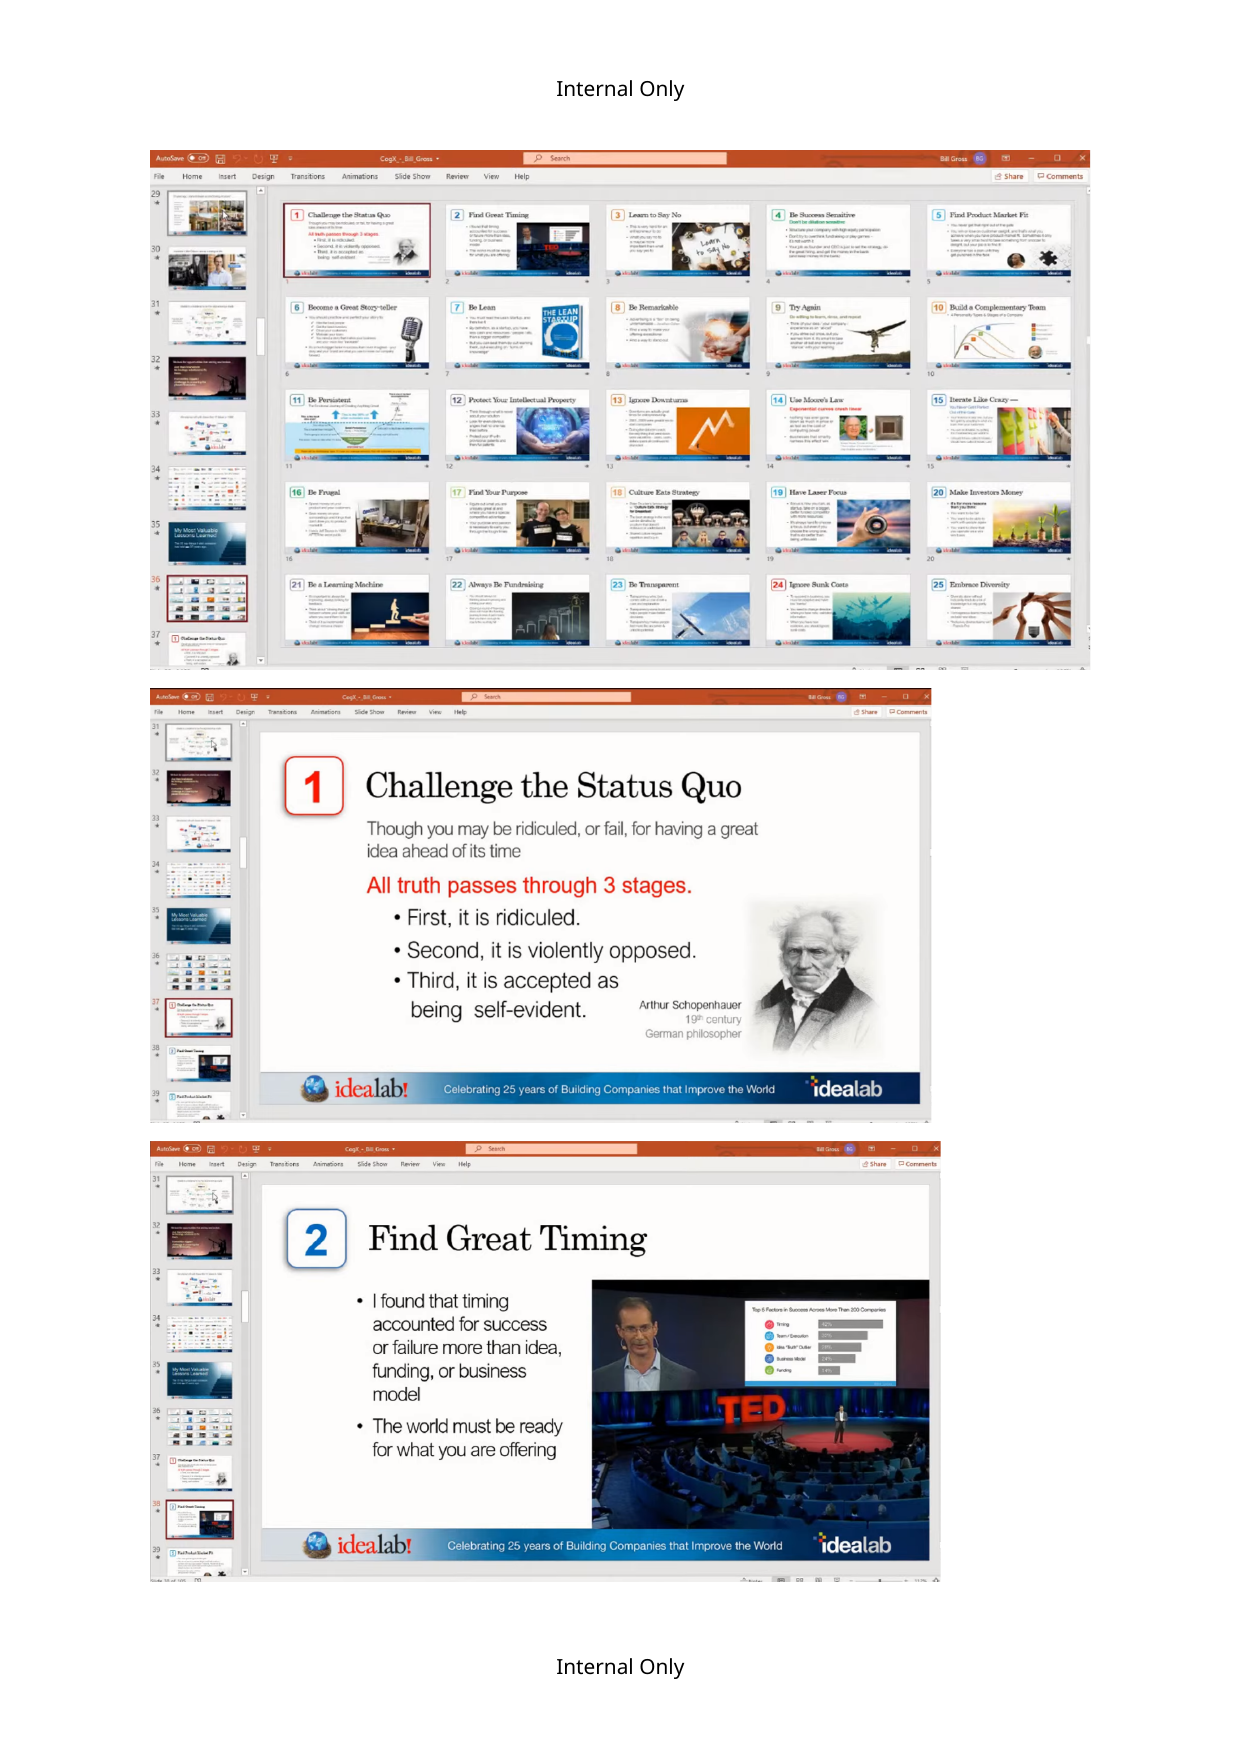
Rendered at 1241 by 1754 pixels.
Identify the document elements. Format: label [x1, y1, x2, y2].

picture [150, 150, 1091, 670]
picture [150, 1141, 941, 1582]
picture [150, 688, 932, 1123]
